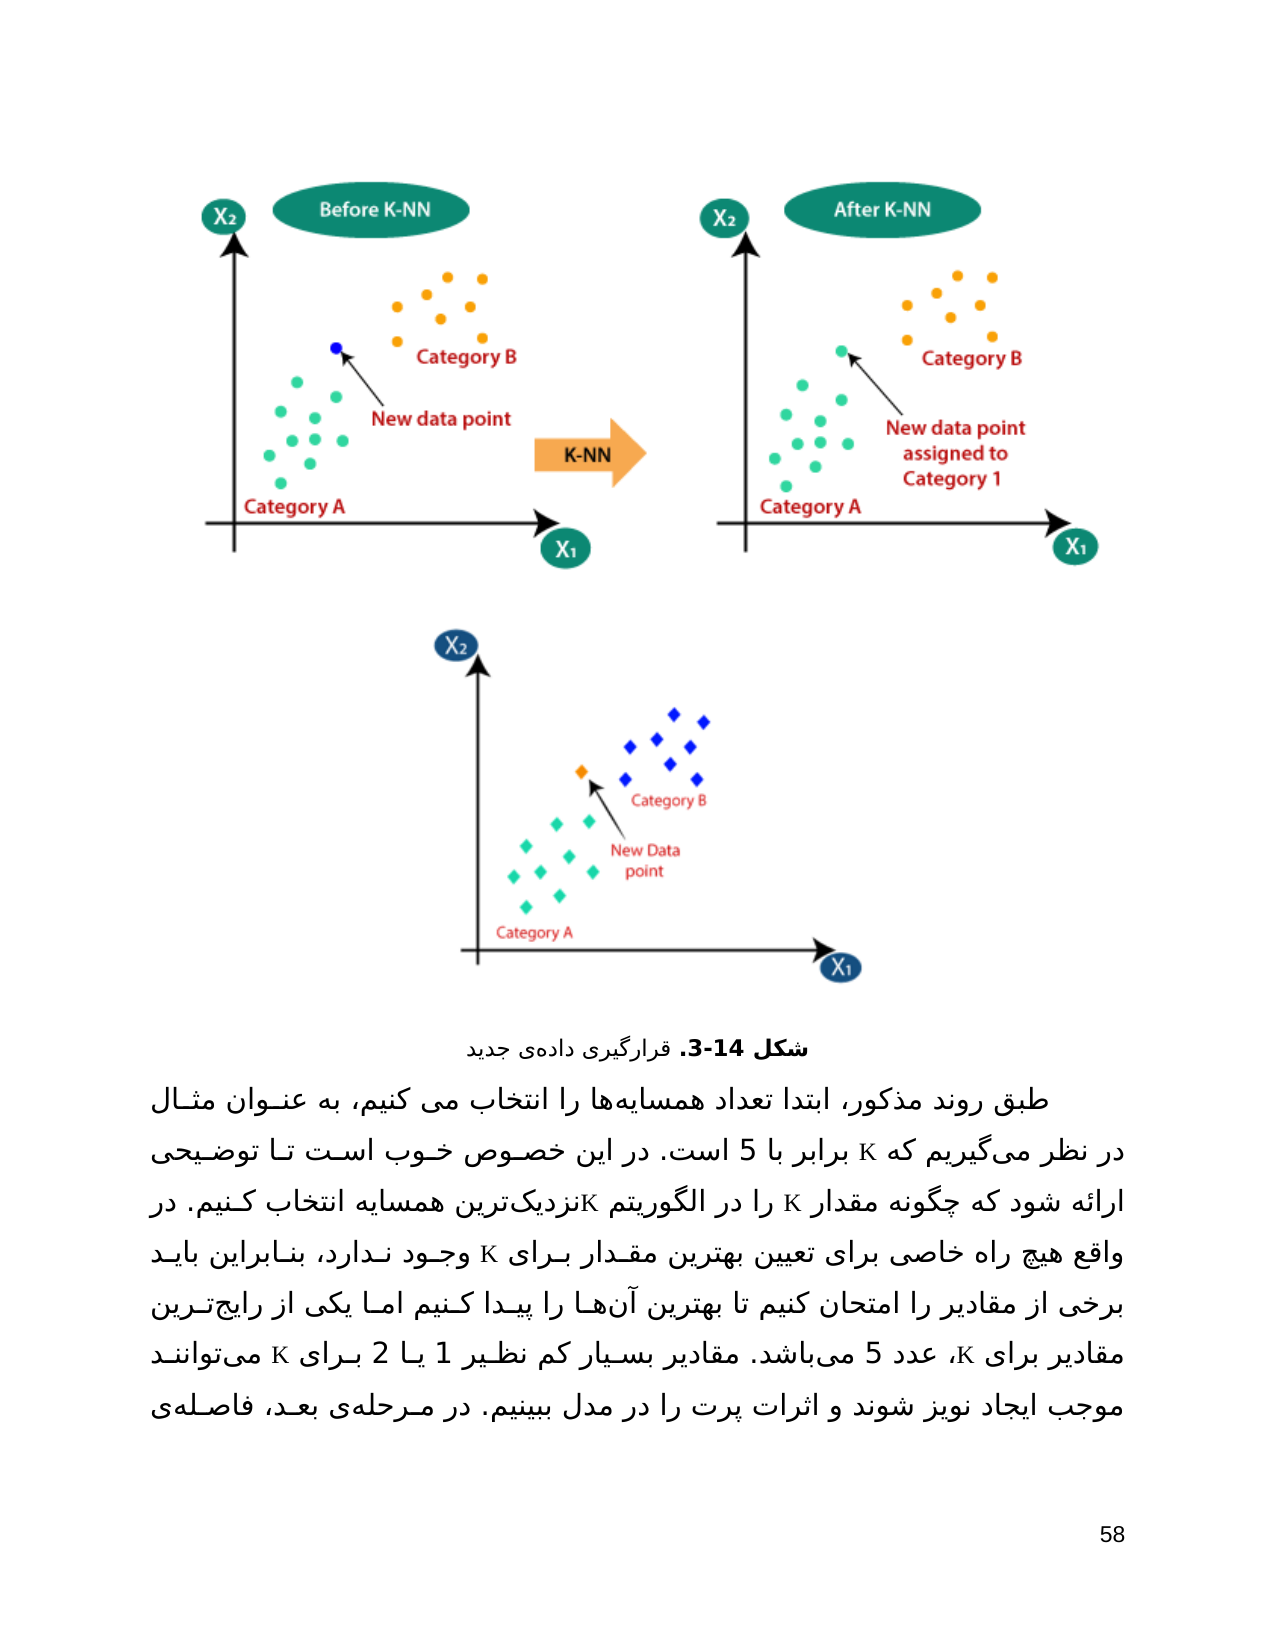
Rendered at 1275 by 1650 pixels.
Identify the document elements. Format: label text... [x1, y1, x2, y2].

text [150, 1082, 1125, 1422]
picture [150, 150, 1125, 1004]
text شکل 14-3. قرارگیری داده‌ی جدید [150, 1035, 1125, 1061]
